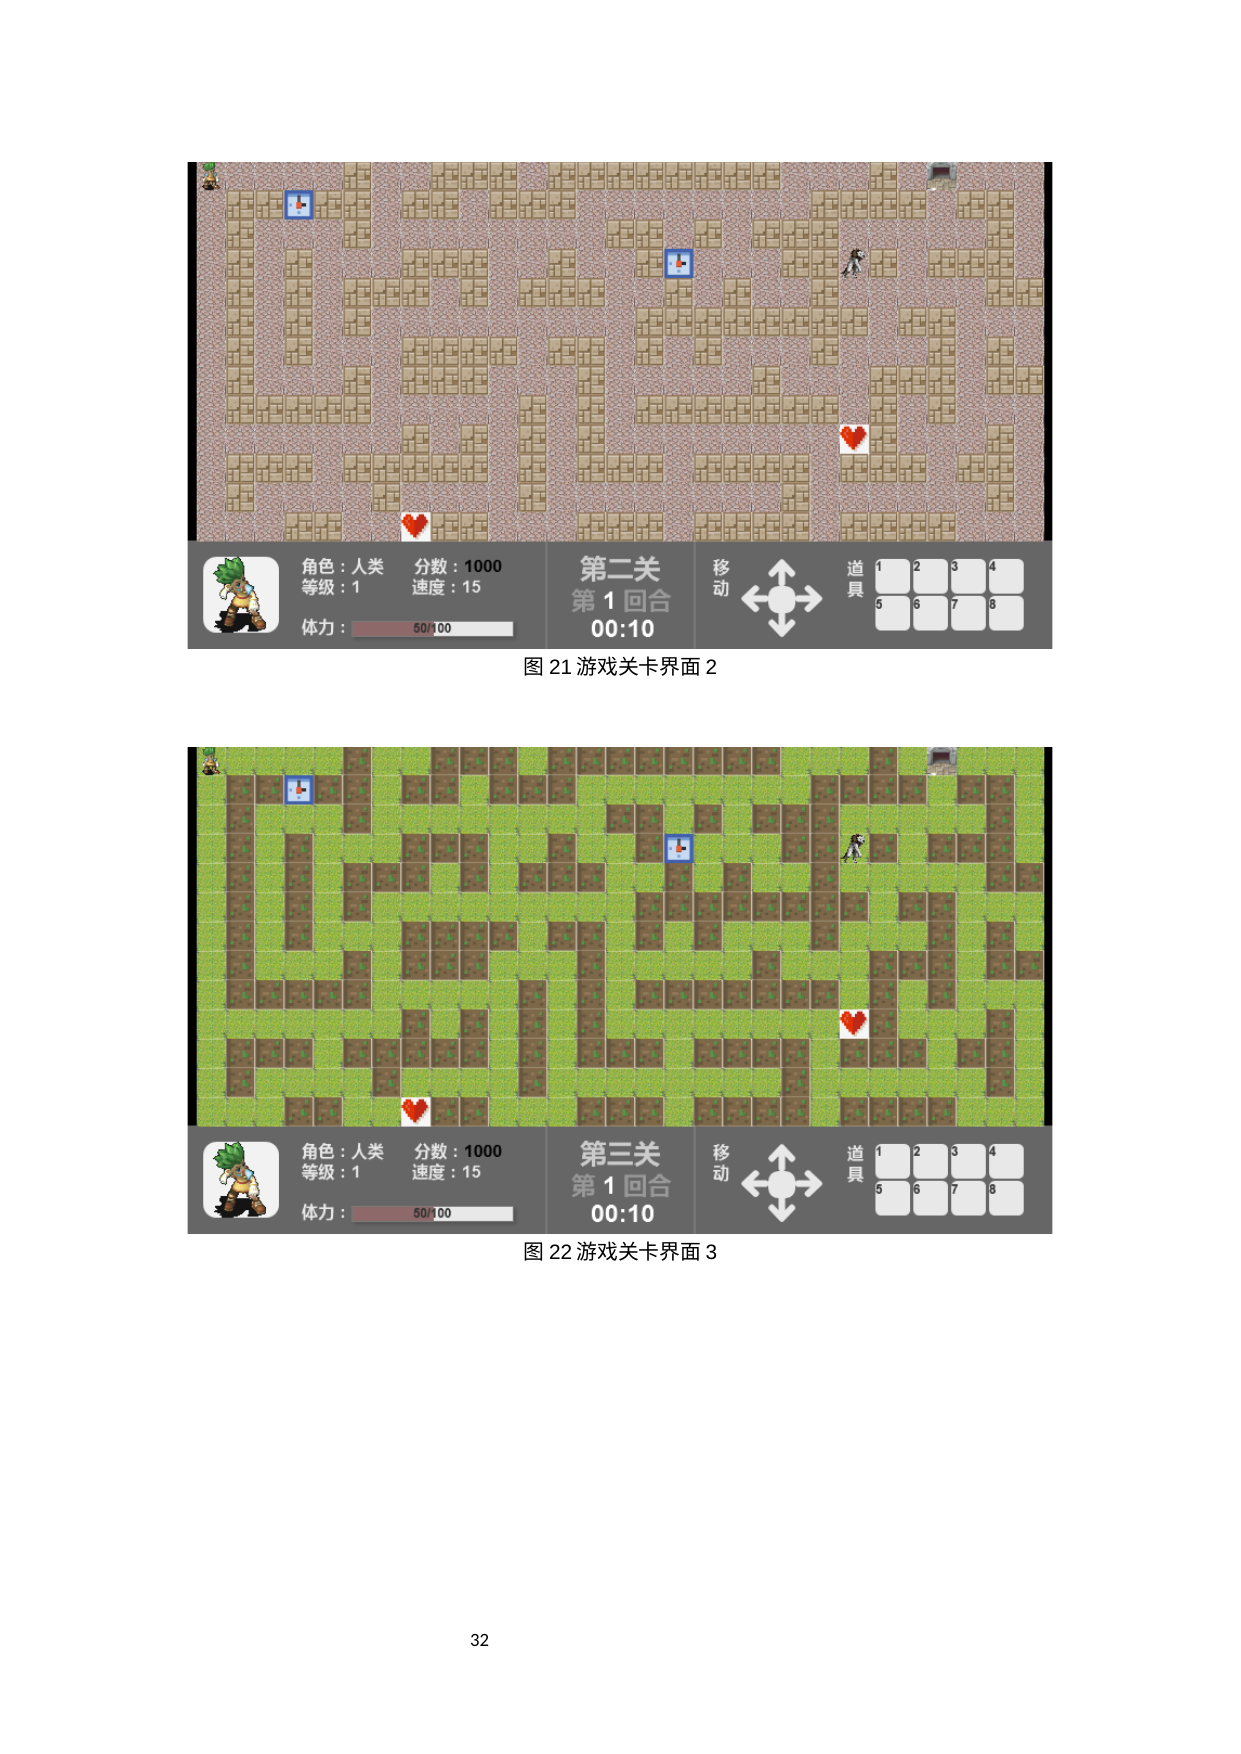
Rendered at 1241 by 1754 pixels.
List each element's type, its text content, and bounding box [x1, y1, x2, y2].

text 图 22游戏关卡界面3 [187, 1234, 1053, 1267]
text 图 21游戏关卡界面2 [187, 649, 1053, 682]
picture [187, 747, 1053, 1234]
picture [187, 162, 1053, 649]
